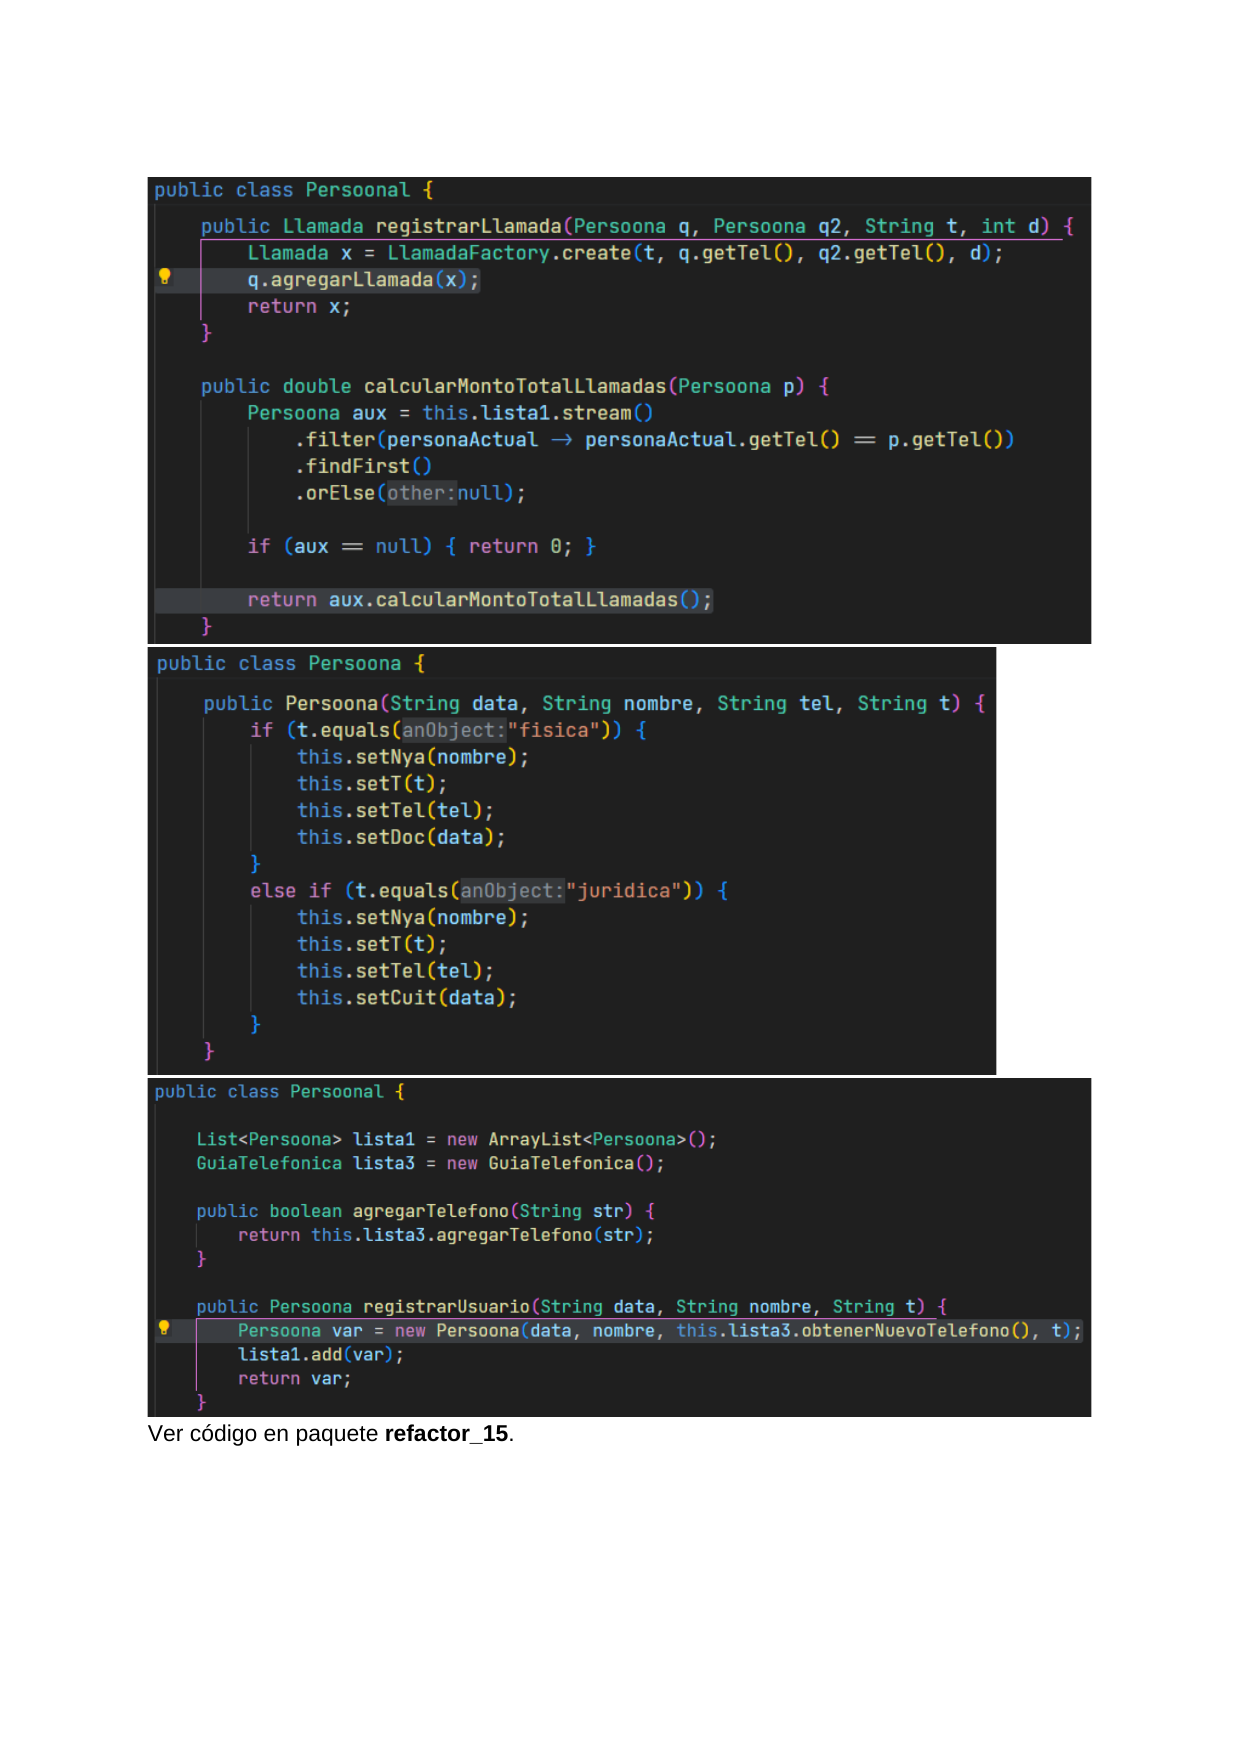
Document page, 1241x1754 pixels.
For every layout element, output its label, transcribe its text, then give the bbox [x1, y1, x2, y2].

picture [147, 1078, 1092, 1417]
picture [147, 177, 1092, 644]
picture [147, 647, 997, 1075]
text Ver código en paquete refactor_15. [148, 1420, 1121, 1446]
